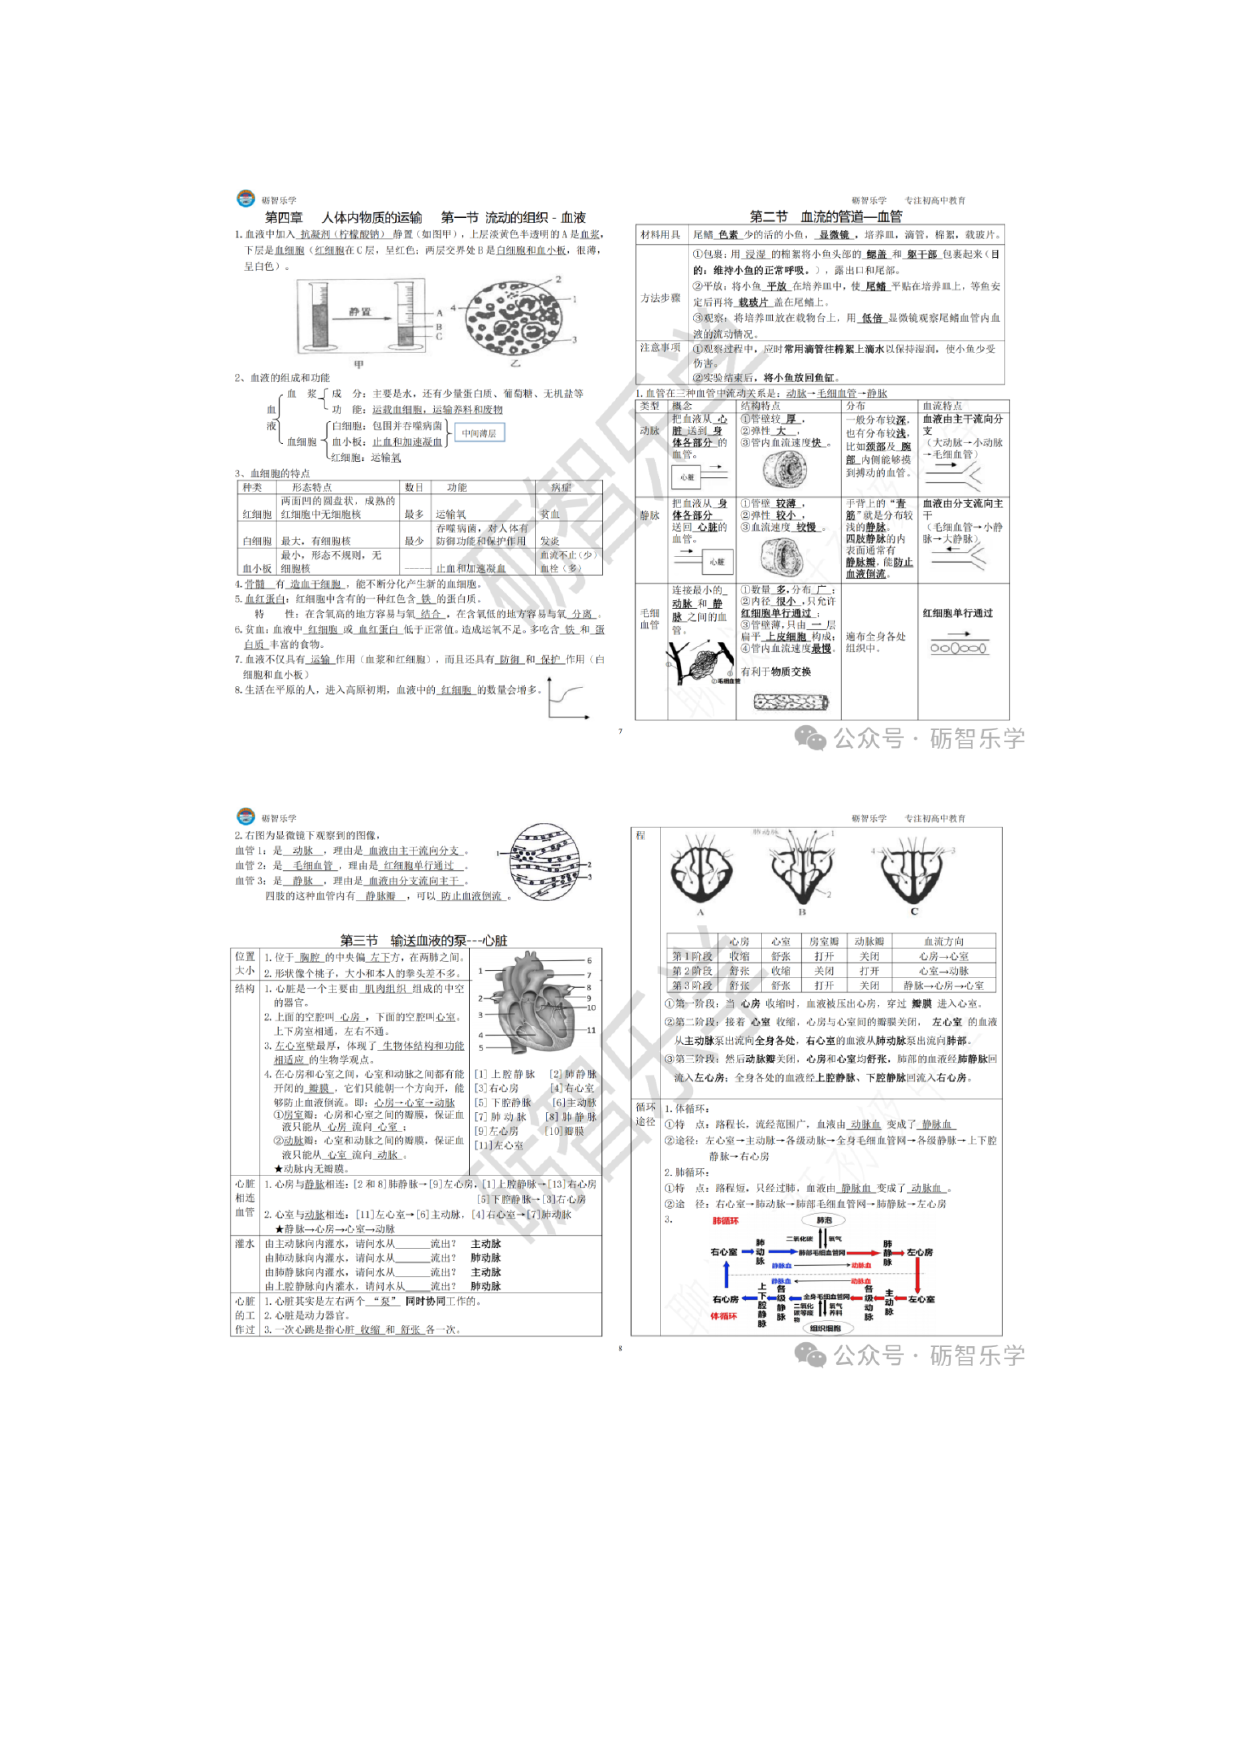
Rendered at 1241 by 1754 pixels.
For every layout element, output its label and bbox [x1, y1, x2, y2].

picture [187, 162, 1053, 773]
picture [187, 779, 1053, 1390]
